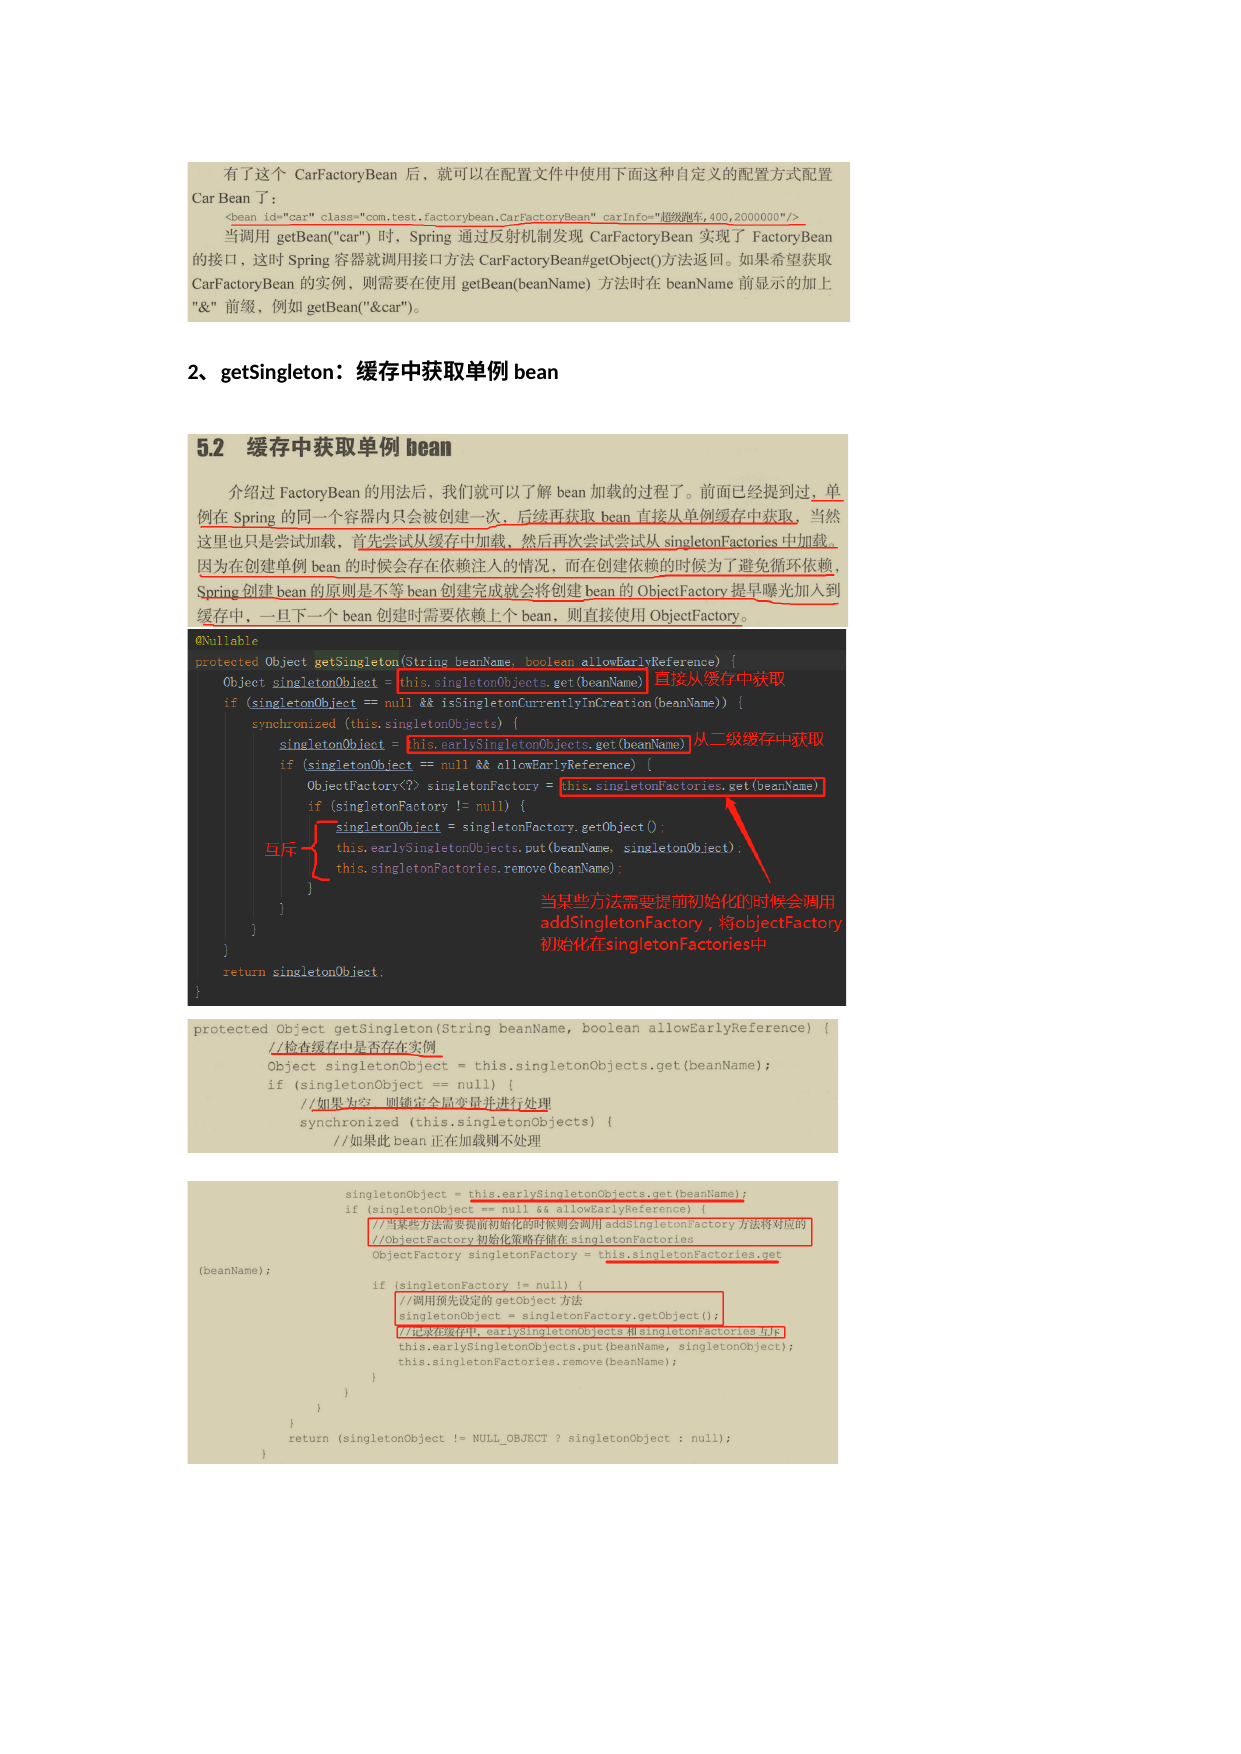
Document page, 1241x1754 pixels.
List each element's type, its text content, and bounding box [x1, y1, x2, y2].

picture [187, 1019, 839, 1153]
picture [187, 1181, 839, 1464]
picture [187, 434, 849, 627]
picture [187, 162, 851, 322]
picture [187, 629, 847, 1006]
subtitle 2、getSingleton：缓存中获取单例bean [187, 354, 1053, 386]
